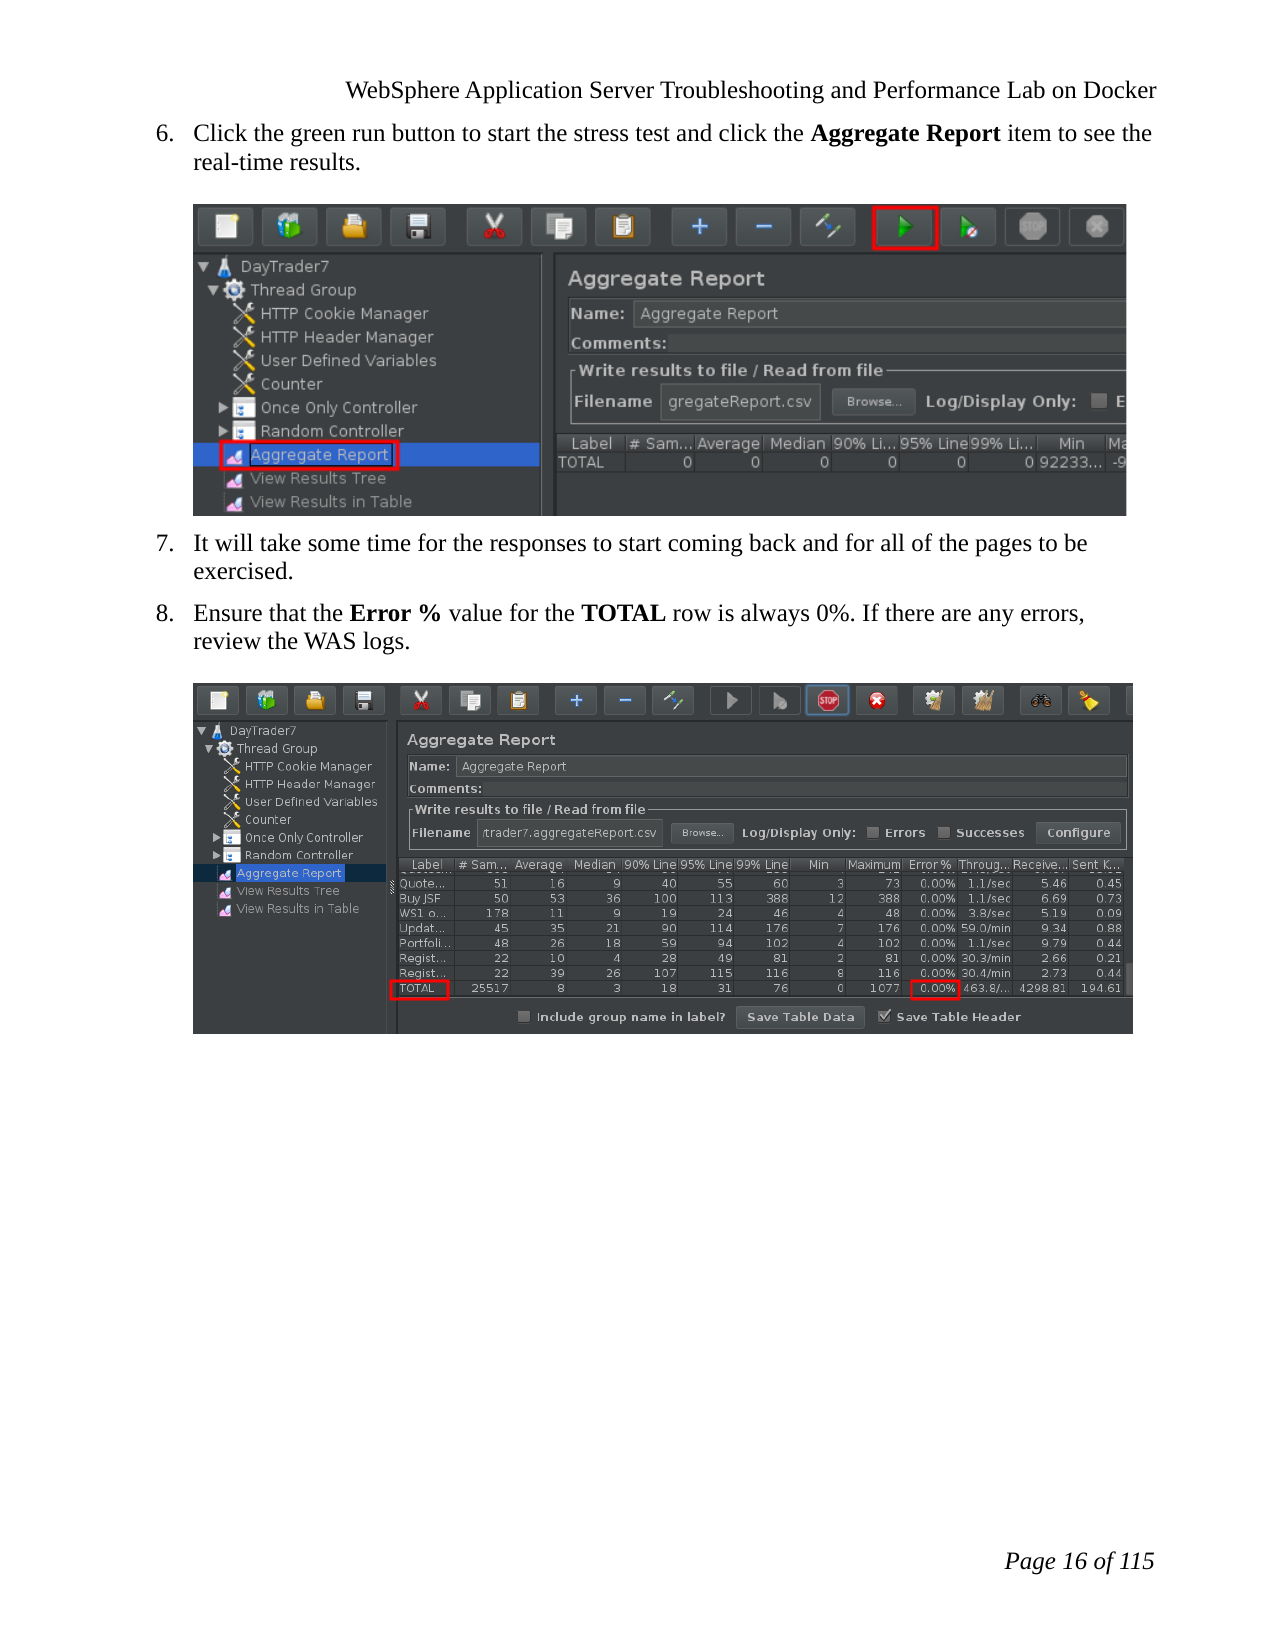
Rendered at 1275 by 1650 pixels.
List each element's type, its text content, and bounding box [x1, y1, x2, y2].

picture [193, 683, 1133, 1034]
picture [193, 204, 1127, 516]
list It will take some time for the responses to start coming back and for all of the pages to be exercised. [156, 528, 1157, 585]
